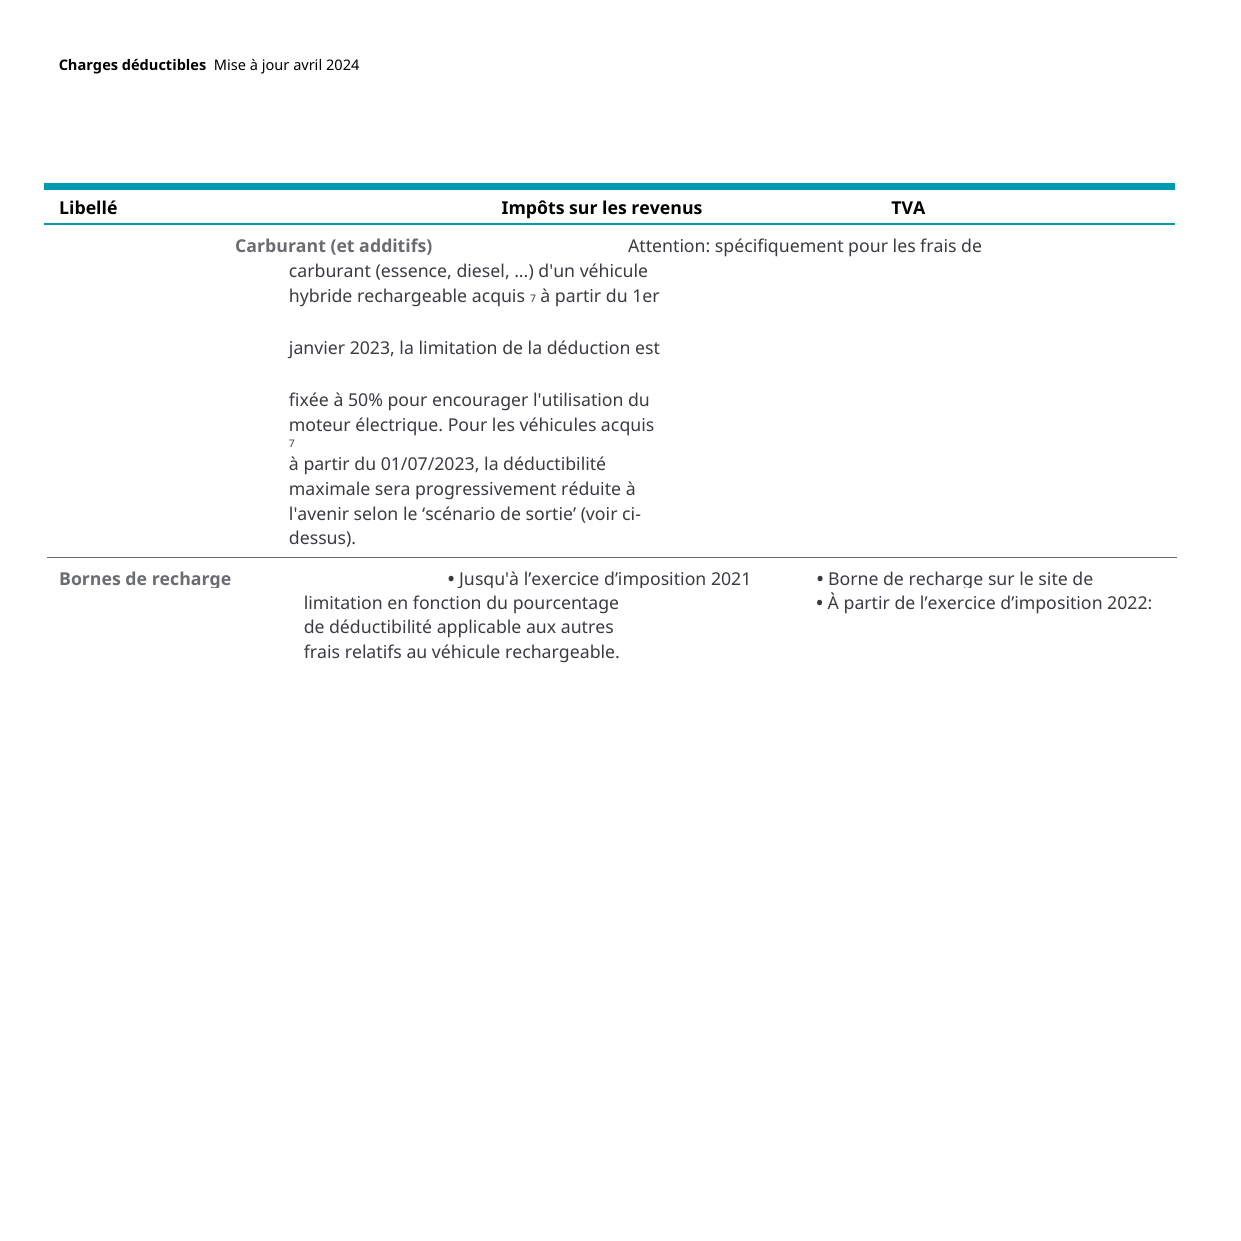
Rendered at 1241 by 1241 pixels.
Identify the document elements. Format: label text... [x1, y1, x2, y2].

table_header Attention: spécifiquement pour les frais de [616, 228, 1181, 258]
table_header Carburant (et additifs) [51, 228, 616, 258]
text Charges déductibles Mise à jour avril 2024 [58, 54, 1186, 74]
table_header Impôts sur les revenus [421, 190, 798, 223]
text carburant (essence, diesel, ...) d'un véhicule hybride rechargeable acquis 7 à partir du 1er janvier 2023, la limitation de la déduction est fixée à 50% pour encourager l'utilisation du moteur électrique. Pour les véhicules acquis 7 à partir du 01/07/2023, la déductibilité maximale sera progressivement réduite à l'avenir selon le ‘scénario de sortie’ (voir ci- dessus). [289, 259, 661, 550]
text limitation en fonction du pourcentage de déductibilité applicable aux autres frais relatifs au véhicule rechargeable. [303, 590, 638, 664]
table_header • Borne de recharge sur le site de l'entreprise: [800, 558, 1177, 588]
table_header TVA [798, 190, 1174, 223]
text • À partir de l’exercice d’imposition 2022: [653, 590, 1152, 614]
table_header Libellé [44, 190, 421, 223]
table_header • Jusqu'à l’exercice d’imposition 2021 inclus: [424, 558, 800, 588]
table_header Bornes de recharge [47, 558, 423, 588]
